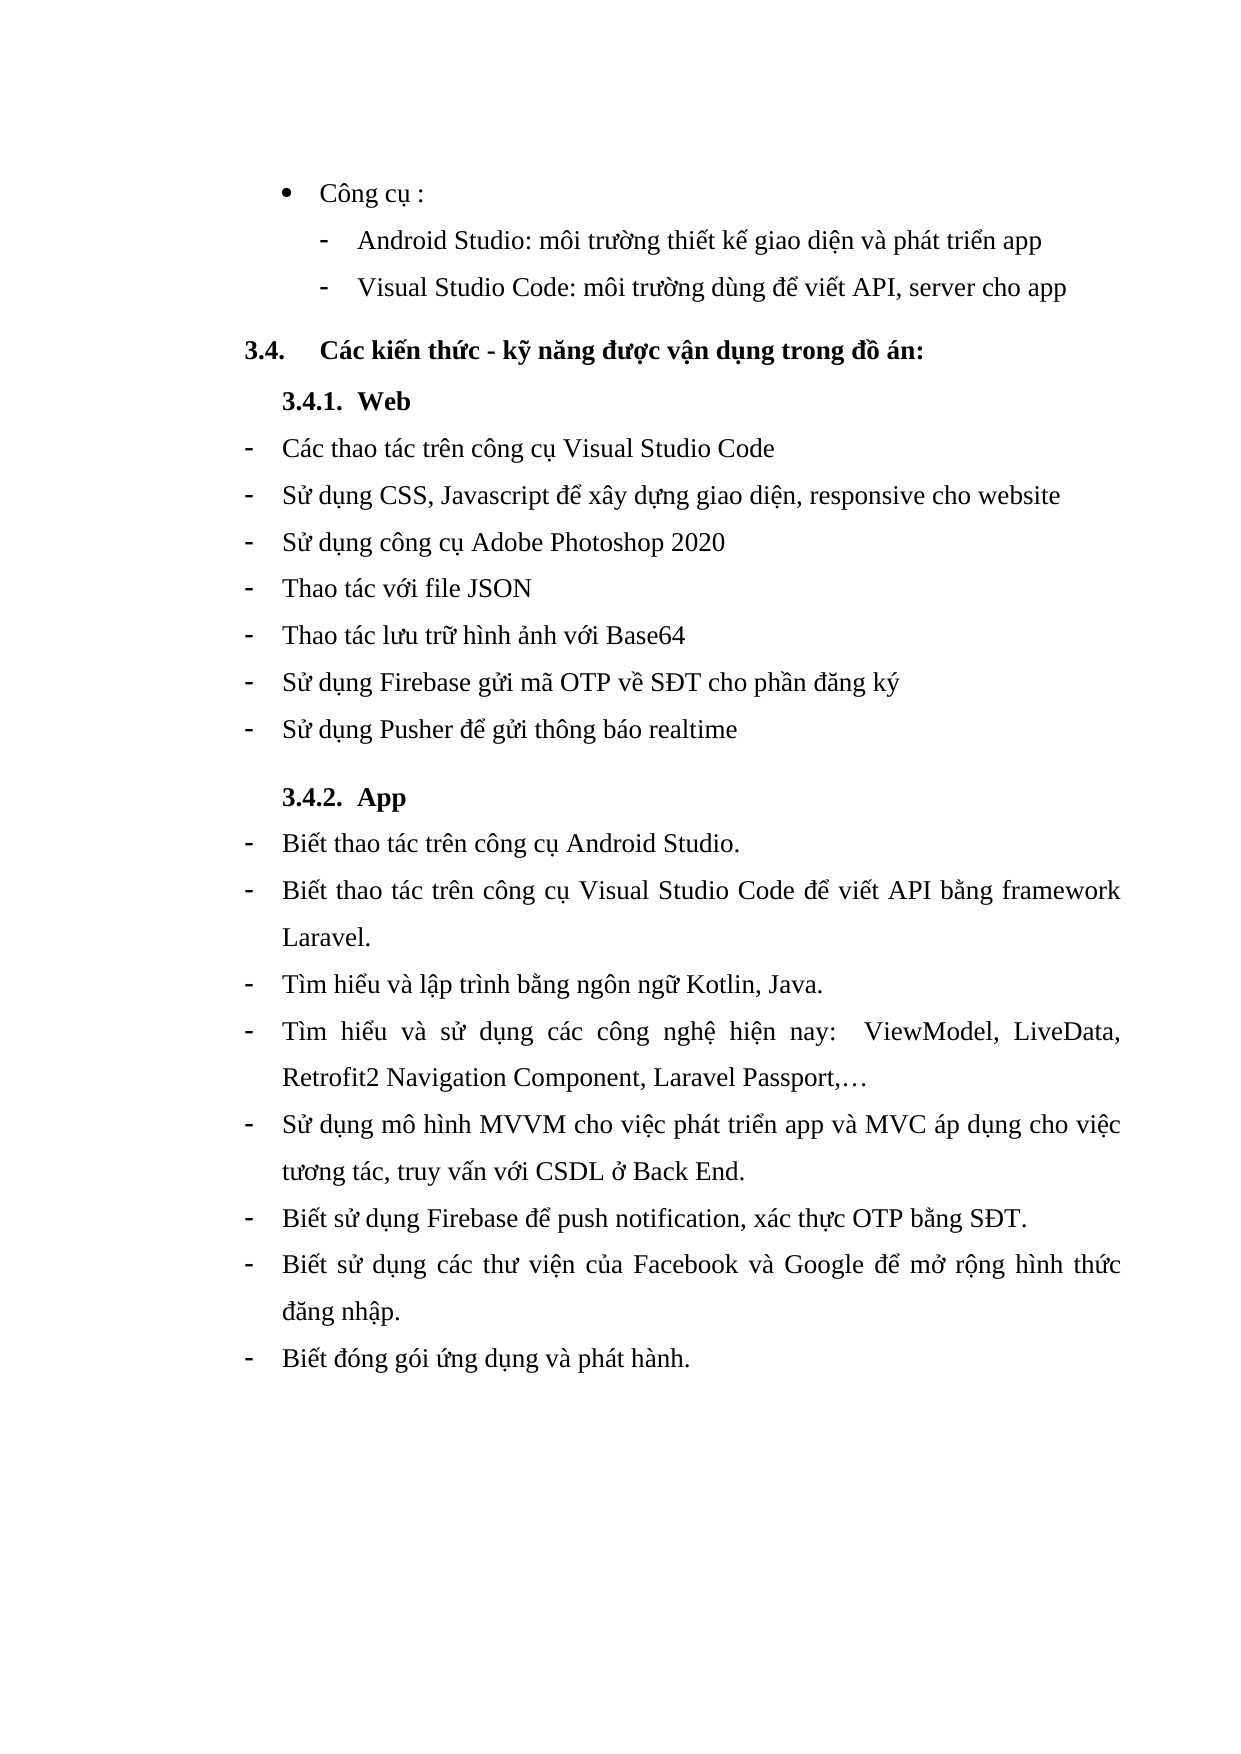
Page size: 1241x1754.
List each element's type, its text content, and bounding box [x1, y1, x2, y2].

list Biết đóng gói ứng dụng và phát hành. [244, 1342, 1122, 1373]
list Biết thao tác trên công cụ Visual Studio Code để viết API bằng framework Laravel. [244, 874, 1122, 952]
list Sử dụng Pusher để gửi thông báo realtime [244, 713, 1122, 744]
list Sử dụng Firebase gửi mã OTP về SĐT cho phần đăng ký [244, 666, 1122, 698]
list Biết sử dụng Firebase để push notification, xác thực OTP bằng SĐT. [244, 1202, 1122, 1233]
list Android Studio: môi trường thiết kế giao diện và phát triển app [319, 224, 1122, 255]
list Các thao tác trên công cụ Visual Studio Code [244, 432, 1122, 463]
list Sử dụng CSS, Javascript để xây dựng giao diện, responsive cho website [244, 479, 1122, 510]
list Tìm hiểu và lập trình bằng ngôn ngữ Kotlin, Java. [244, 968, 1122, 999]
list Tìm hiểu và sử dụng các công nghệ hiện nay: ViewModel, LiveData, Retrofit2 Navigation Component, Laravel Passport,… [244, 1015, 1122, 1093]
list Thao tác lưu trữ hình ảnh với Base64 [244, 619, 1122, 651]
subtitle App [282, 781, 1122, 812]
subtitle Web [282, 385, 1122, 416]
list Công cụ : [282, 177, 1122, 208]
list Sử dụng mô hình MVVM cho việc phát triển app và MVC áp dụng cho việc tương tác, truy vấn với CSDL ở Back End. [244, 1108, 1122, 1186]
list Biết thao tác trên công cụ Android Studio. [244, 828, 1122, 859]
list Sử dụng công cụ Adobe Photoshop 2020 [244, 526, 1122, 557]
subtitle Các kiến thức - kỹ năng được vận dụng trong đồ án: [244, 334, 1122, 366]
list Thao tác với file JSON [244, 573, 1122, 604]
list Biết sử dụng các thư viện của Facebook và Google để mở rộng hình thức đăng nhập. [244, 1248, 1122, 1326]
list Visual Studio Code: môi trường dùng để viết API, server cho app [319, 271, 1122, 302]
